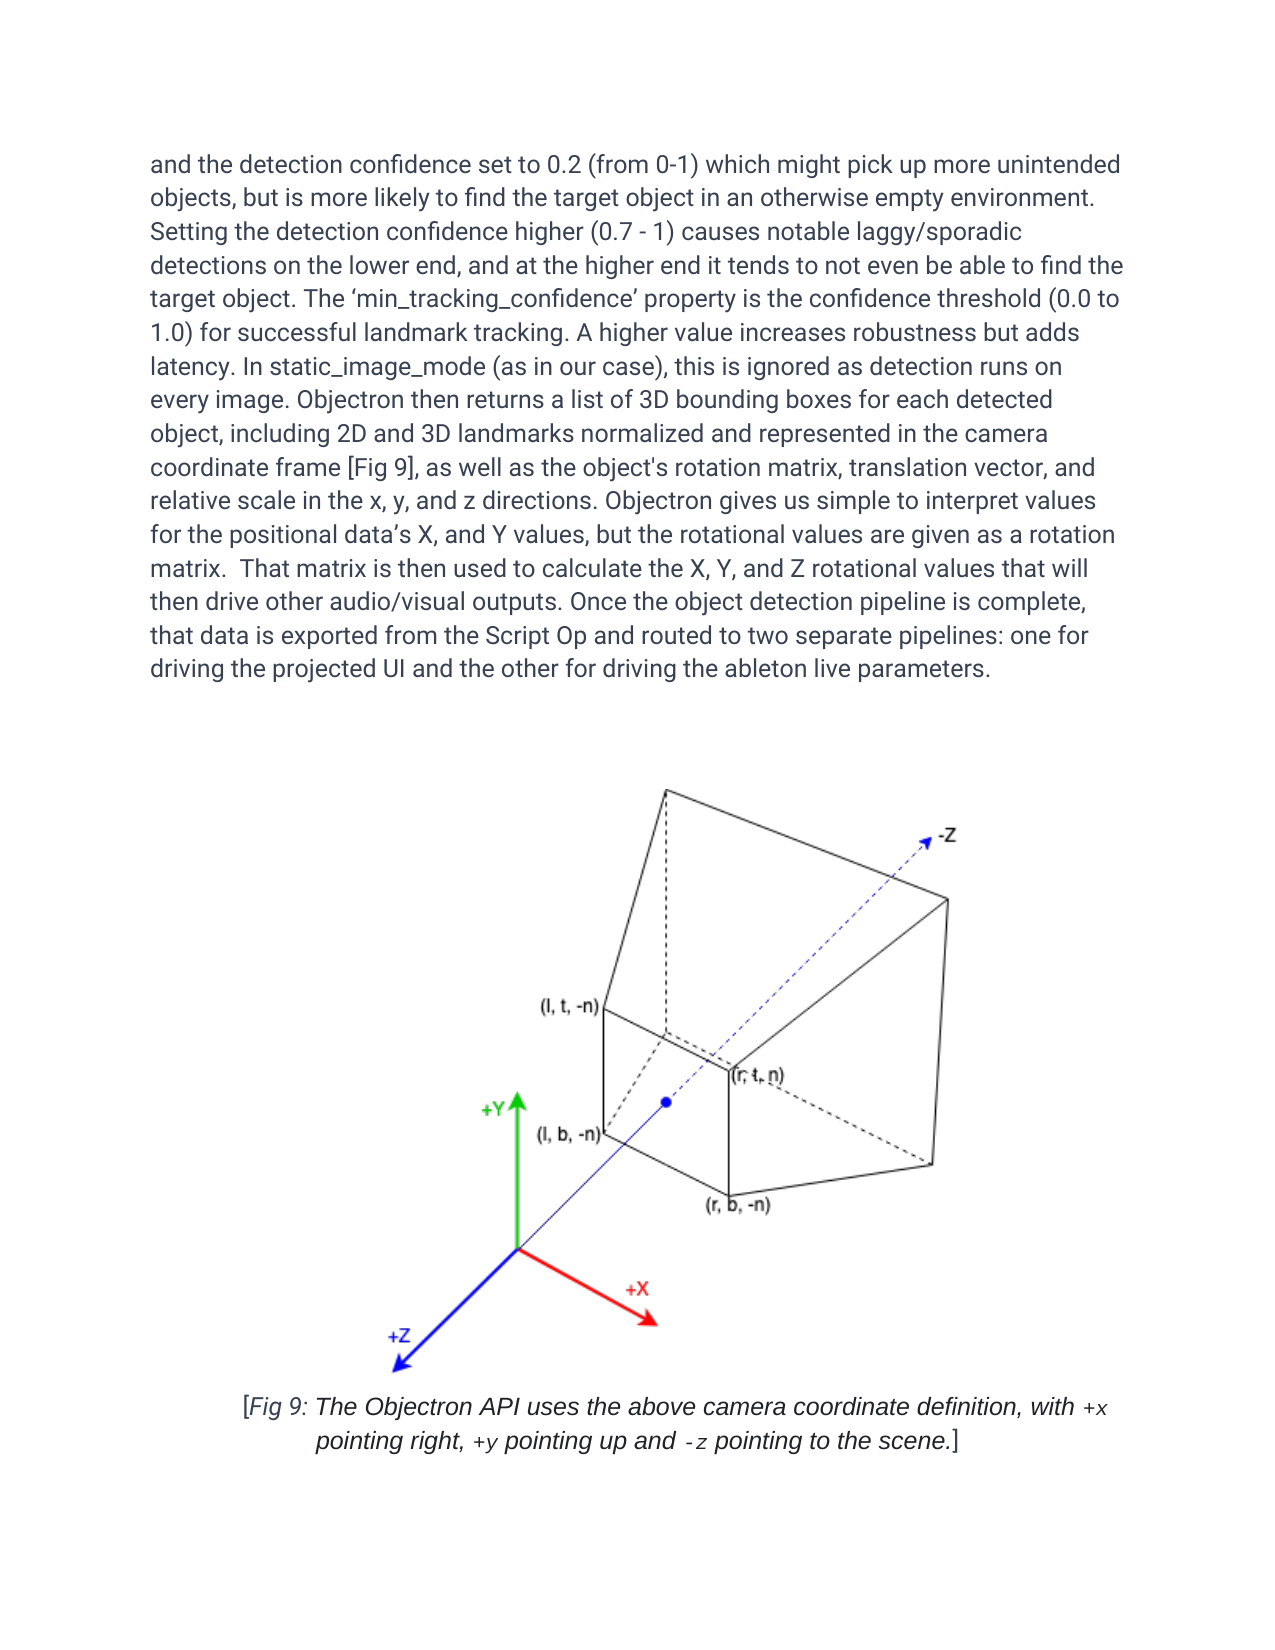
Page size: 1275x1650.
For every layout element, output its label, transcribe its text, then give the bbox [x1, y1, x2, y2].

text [150, 150, 1125, 684]
text [Fig 9: The Objectron API uses the above camera coordinate definition, with +x pointing right, +y pointing up and -z pointing to the scene.] [150, 1392, 1125, 1455]
picture [368, 789, 982, 1388]
